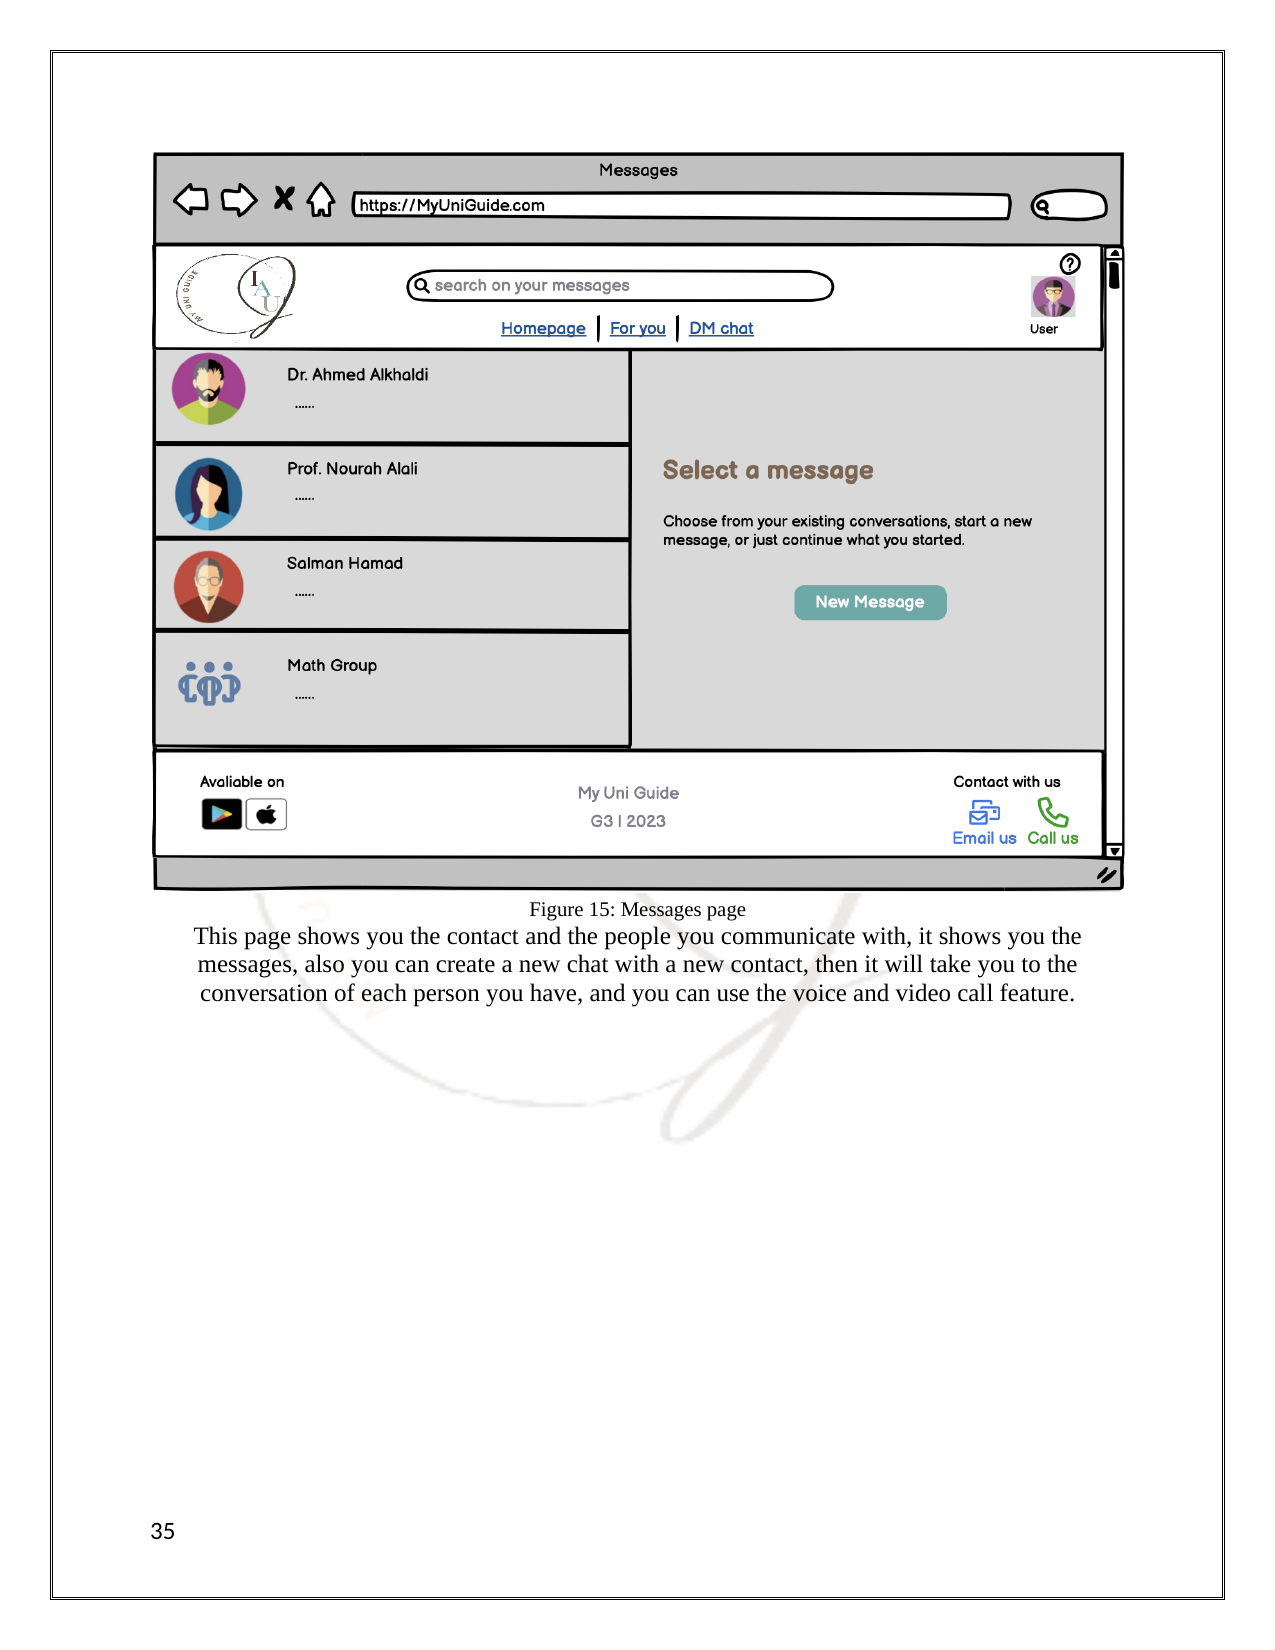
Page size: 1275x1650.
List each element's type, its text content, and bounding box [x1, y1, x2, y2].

picture [150, 150, 1125, 893]
subtitle Figure 15: Messages page [150, 897, 1125, 921]
text This page shows you the contact and the people you communicate with, it shows you the messages, also you can create a new chat with a new contact, then it will take you to the conversation of each person you have, and you can use the voice and video call feature. [150, 921, 1125, 1007]
